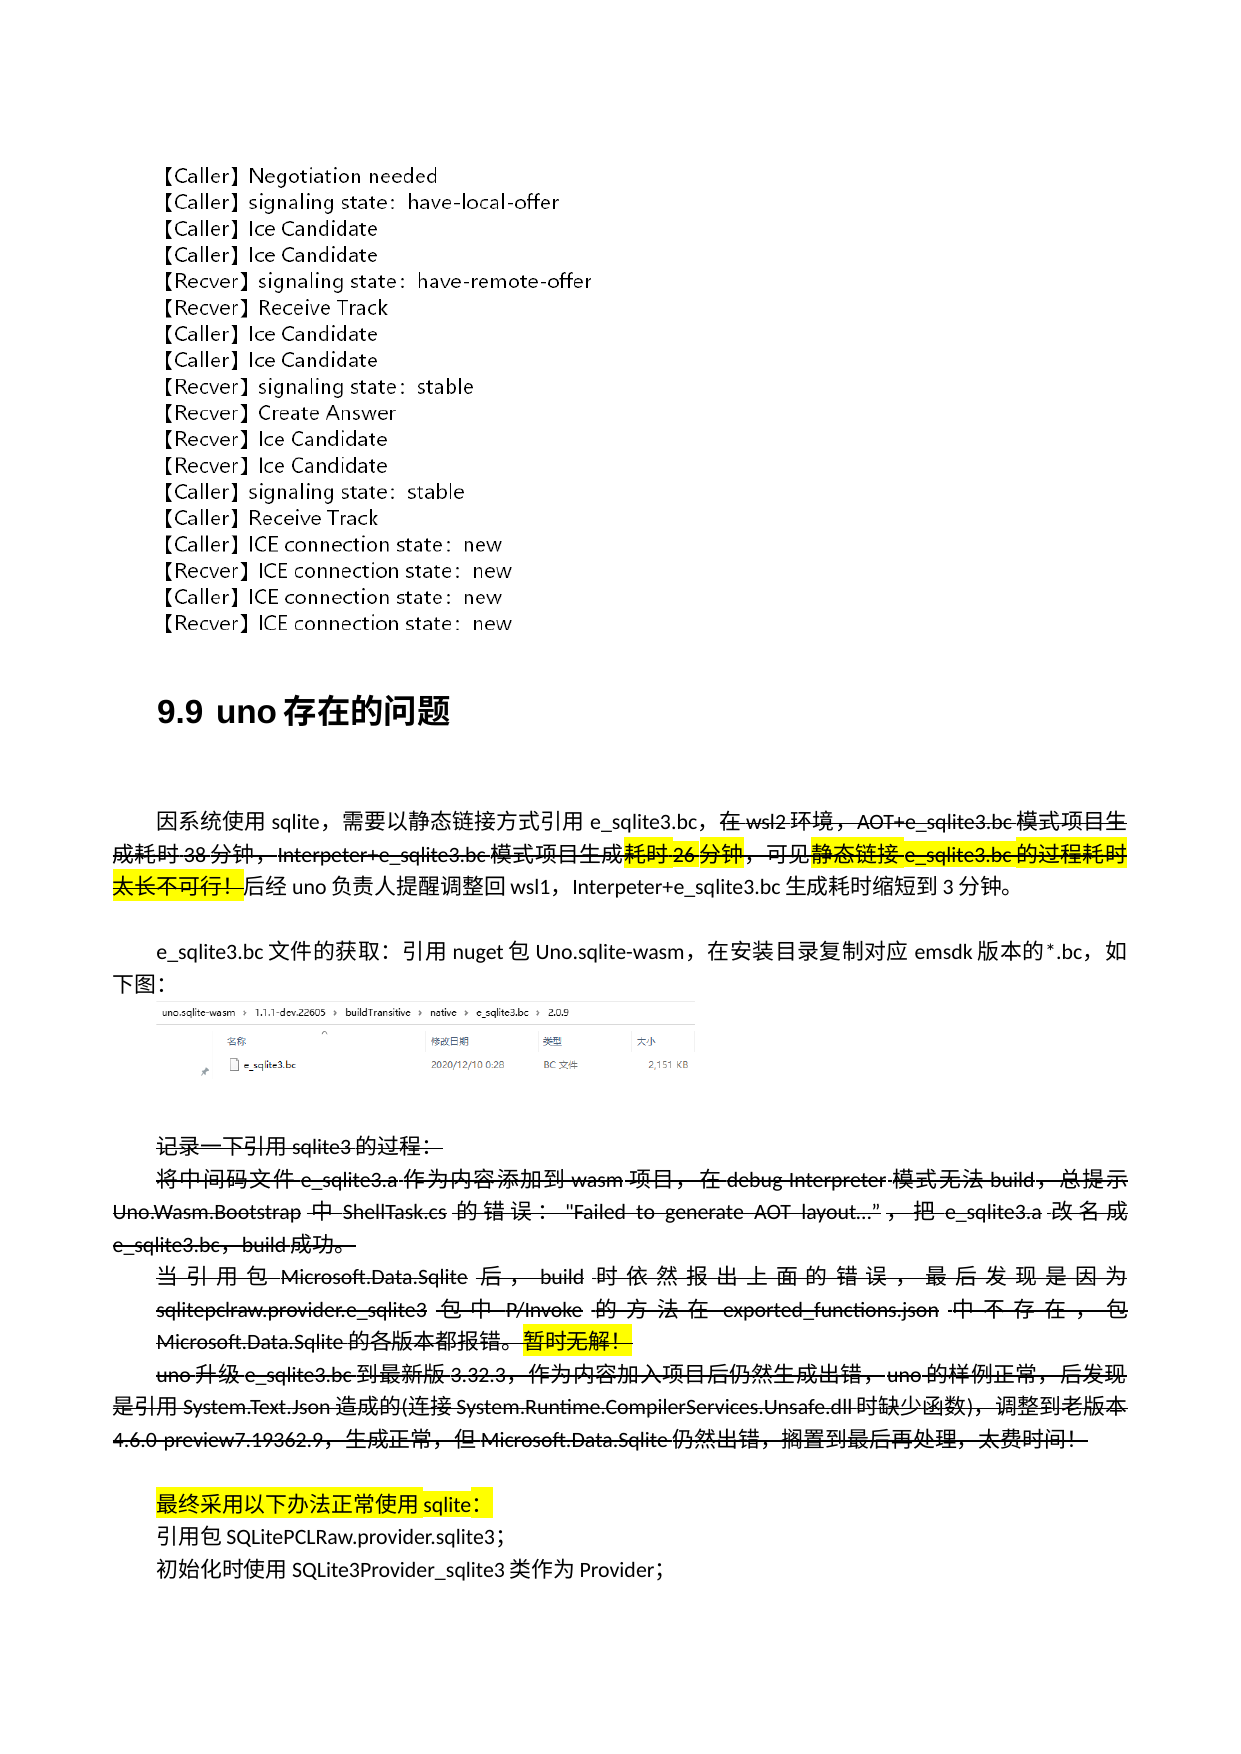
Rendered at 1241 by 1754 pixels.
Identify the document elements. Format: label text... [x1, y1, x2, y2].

text 引用包SQLitePCLRaw.provider.sqlite3； [112, 1519, 1128, 1551]
text uno升级e_sqlite3.bc到最新版3.32.3，作为内容加入项目后仍然生成出错，uno的样例正常，后发现是引用System.Text.Json造成的(连接System.Runtime.CompilerServices.Unsafe.dll时缺少函数)，调整到老版本4.6.0-preview7.19362.9，生成正常，但Microsoft.Data.Sqlite仍然出错，搁置到最后再处理，太费时间！ [112, 1409, 1128, 1454]
text 最终采用以下办法正常使用sqlite： [112, 1486, 1128, 1519]
text 当引用包Microsoft.Data.Sqlite后，build时依然报出上面的错误，最后发现是因为sqlitepclraw.provider.e_sqlite3包中P/Invoke的方法在exported_functions.json中不存在，包Microsoft.Data.Sqlite的各版本都报错。暂时无解！ [156, 1259, 1128, 1356]
text e_sqlite3.bc文件的获取：引用nuget包Uno.sqlite-wasm，在安装目录复制对应emsdk版本的*.bc，如下图： [112, 934, 1128, 999]
text 记录一下引用sqlite3的过程： [112, 1129, 1128, 1161]
picture [156, 162, 606, 645]
text 因系统使用sqlite，需要以静态链接方式引用e_sqlite3.bc，在wsl2环境，AOT+e_sqlite3.bc模式项目生成耗时38分钟，Interpeter+e_sqlite3.bc模式项目生成耗时26分钟，可见静态链接e_sqlite3.bc的过程耗时太长不可行！后经uno负责人提醒调整回wsl1，Interpeter+e_sqlite3.bc生成耗时缩短到3分钟。 [112, 804, 1128, 901]
picture [156, 998, 695, 1079]
text 将中间码文件e_sqlite3.a作为内容添加到wasm项目，在debug Interpreter模式无法build，总提示Uno.Wasm.Bootstrap中ShellTask.cs的错误："Failed to generate AOT layout…”，把e_sqlite3.a改名成e_sqlite3.bc，build成功。 [112, 1161, 1128, 1259]
subtitle uno存在的问题 [157, 677, 1128, 742]
text uno升级e_sqlite3.bc到最新版3.32.3，作为内容加入项目后仍然生成出错，uno的样例正常，后发现是引用System.Text.Json造成的(连接System.Runtime.CompilerServices.Unsafe.dll时缺少函数)，调整到老版本4.6.0-preview7.19362.9，生成正常，但Microsoft.Data.Sqlite仍然出错，搁置到最后再处理，太费时间！ [112, 1356, 1128, 1408]
text 初始化时使用SQLite3Provider_sqlite3类作为Provider； [112, 1551, 1128, 1584]
